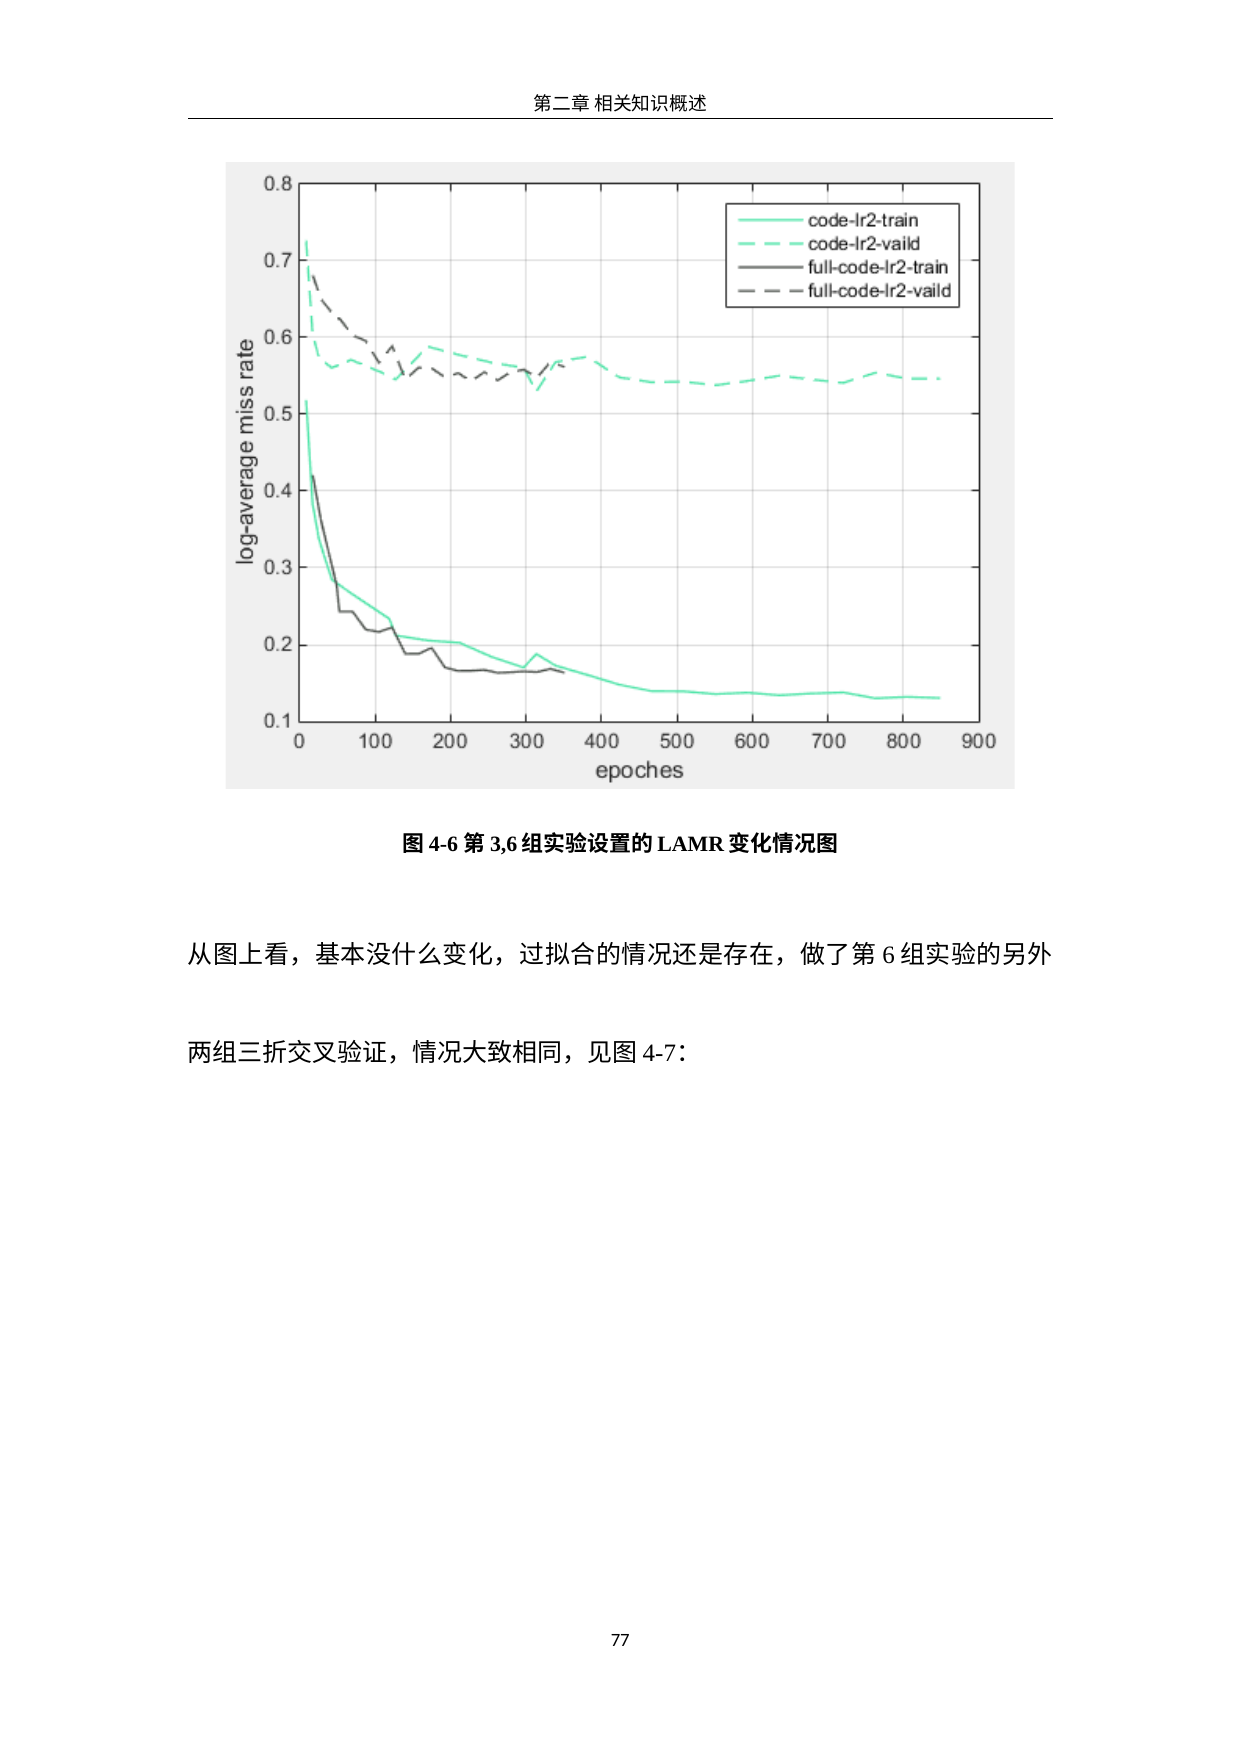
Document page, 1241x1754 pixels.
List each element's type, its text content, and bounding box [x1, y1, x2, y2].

text 从图上看，基本没什么变化，过拟合的情况还是存在，做了第6组实验的另外两组三折交叉验证，情况大致相同，见图4-7： [187, 921, 1053, 1083]
text 图4-6 第3,6组实验设置的LAMR变化情况图 [187, 825, 1053, 858]
picture [225, 162, 1015, 789]
